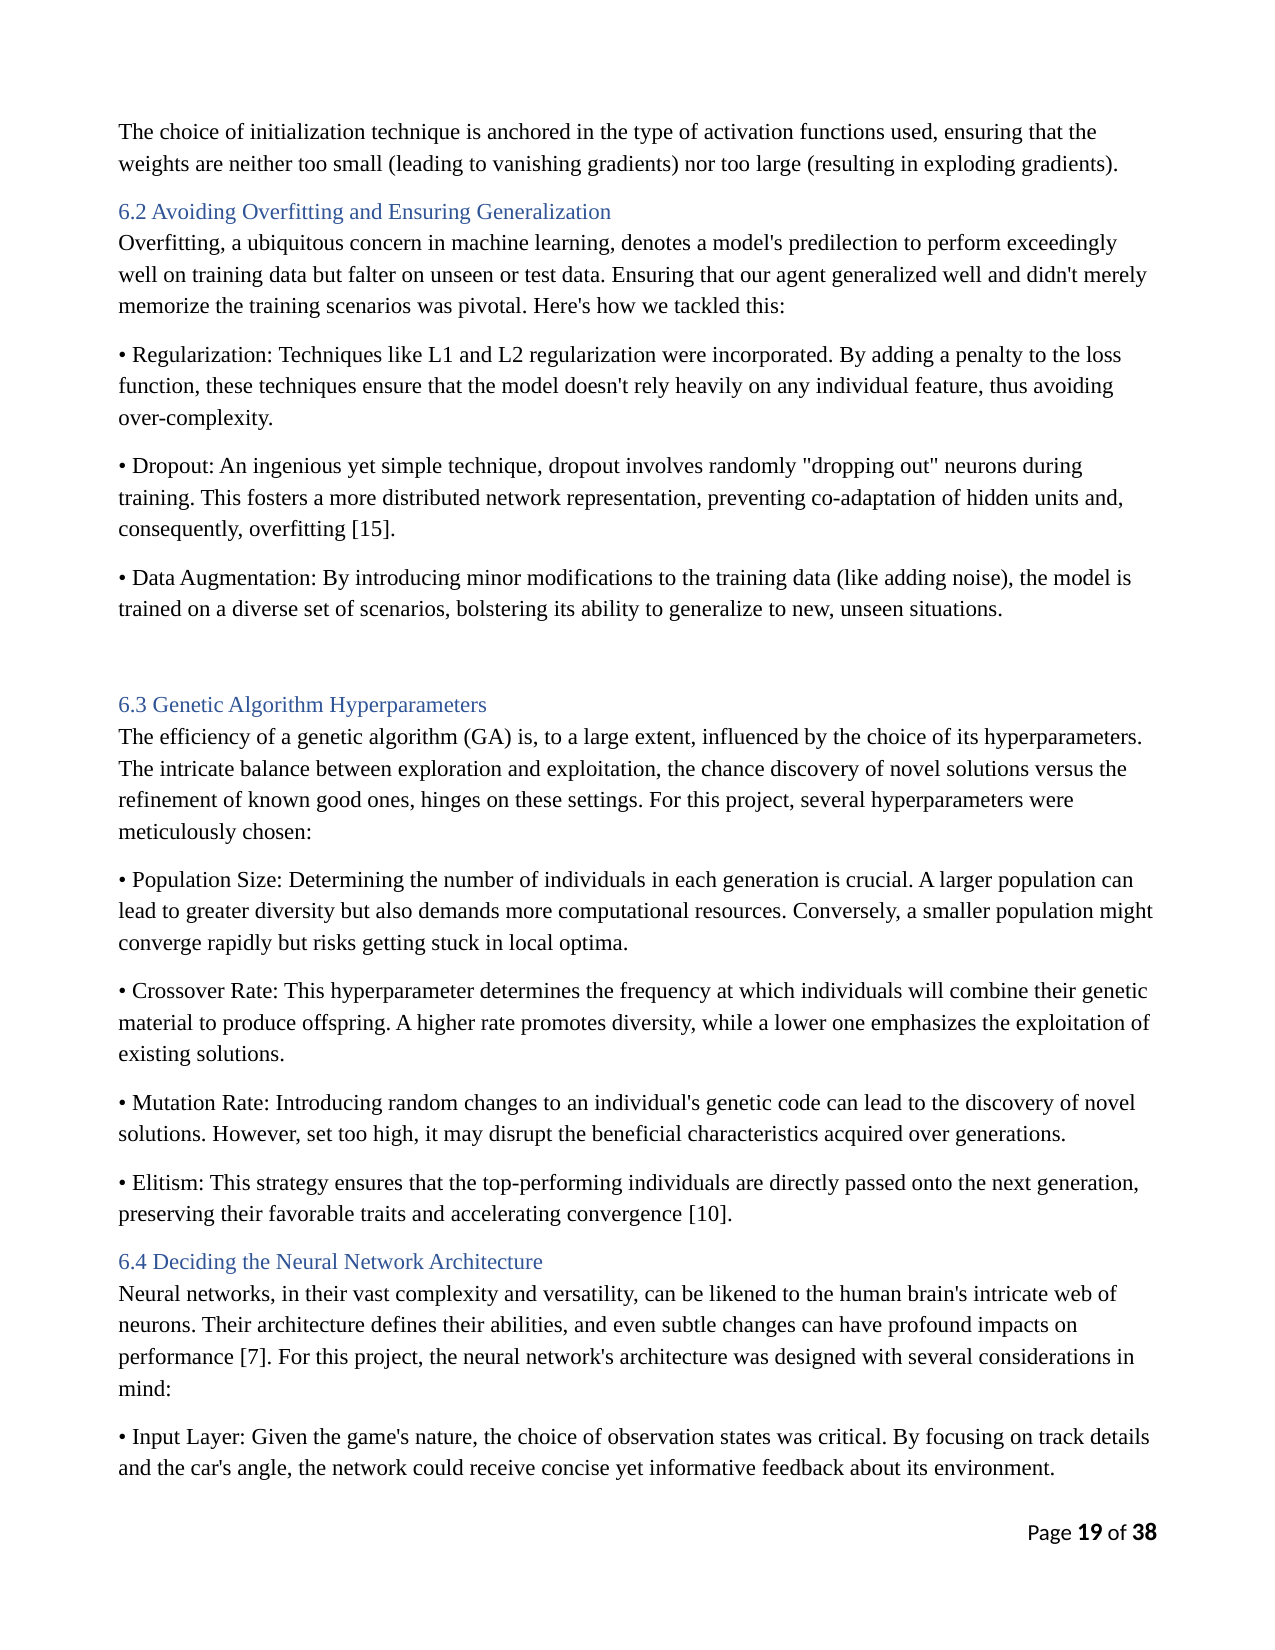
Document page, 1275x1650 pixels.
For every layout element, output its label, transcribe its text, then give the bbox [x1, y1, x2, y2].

text • Population Size: Determining the number of individuals in each generation is crucial. A larger population can lead to greater diversity but also demands more computational resources. Conversely, a smaller population might converge rapidly but risks getting stuck in local optima. [118, 866, 1157, 956]
text • Crossover Rate: This hyperparameter determines the frequency at which individuals will combine their genetic material to produce offspring. A higher rate promotes diversity, while a lower one emphasizes the exploitation of existing solutions. [118, 977, 1157, 1067]
text The efficiency of a genetic algorithm (GA) is, to a large extent, influenced by the choice of its hyperparameters. The intricate balance between exploration and exploitation, the chance discovery of novel solutions versus the refinement of known good ones, hinges on these settings. For this project, several hyperparameters were meticulously chosen: [118, 723, 1157, 844]
subtitle 6.4 Deciding the Neural Network Architecture [118, 1248, 1157, 1275]
text • Data Augmentation: By introducing minor modifications to the training data (like adding noise), the model is trained on a diverse set of scenarios, bolstering its ability to generalize to new, unseen situations. [118, 563, 1157, 621]
text • Elitism: This strategy ensures that the top-performing individuals are directly passed onto the next generation, preserving their favorable traits and accelerating convergence. [118, 1168, 1157, 1226]
text • Input Layer: Given the game's nature, the choice of observation states was critical. By focusing on track details and the car's angle, the network could receive concise yet informative feedback about its environment. [118, 1423, 1157, 1481]
text Overfitting, a ubiquitous concern in machine learning, denotes a model's predilection to perform exceedingly well on training data but falter on unseen or test data. Ensuring that our agent generalized well and didn't merely memorize the training scenarios was pivotal. Here's how we tackled this: [118, 229, 1157, 319]
subtitle 6.2 Avoiding Overfitting and Ensuring Generalization [118, 198, 1157, 224]
text • Regularization: Techniques like L1 and L2 regularization were incorporated. By adding a penalty to the loss function, these techniques ensure that the model doesn't rely heavily on any individual feature, thus avoiding over-complexity. [118, 341, 1157, 430]
text The choice of initialization technique is anchored in the type of activation functions used, ensuring that the weights are neither too small (leading to vanishing gradients) nor too large (resulting in exploding gradients). [118, 118, 1157, 176]
text • Mutation Rate: Introducing random changes to an individual's genetic code can lead to the discovery of novel solutions. However, set too high, it may disrupt the beneficial characteristics acquired over generations. [118, 1089, 1157, 1147]
text Neural networks, in their vast complexity and versatility, can be likened to the human brain's intricate web of neurons. Their architecture defines their abilities, and even subtle changes can have profound impacts on performance. For this project, the neural network's architecture was designed with several considerations in mind: [118, 1280, 1157, 1401]
text • Dropout: An ingenious yet simple technique, dropout involves randomly "dropping out" neurons during training. This fosters a more distributed network representation, preventing co-adaptation of hidden units and, consequently, overfitting. [118, 452, 1157, 542]
subtitle 6.3 Genetic Algorithm Hyperparameters [118, 692, 1157, 718]
